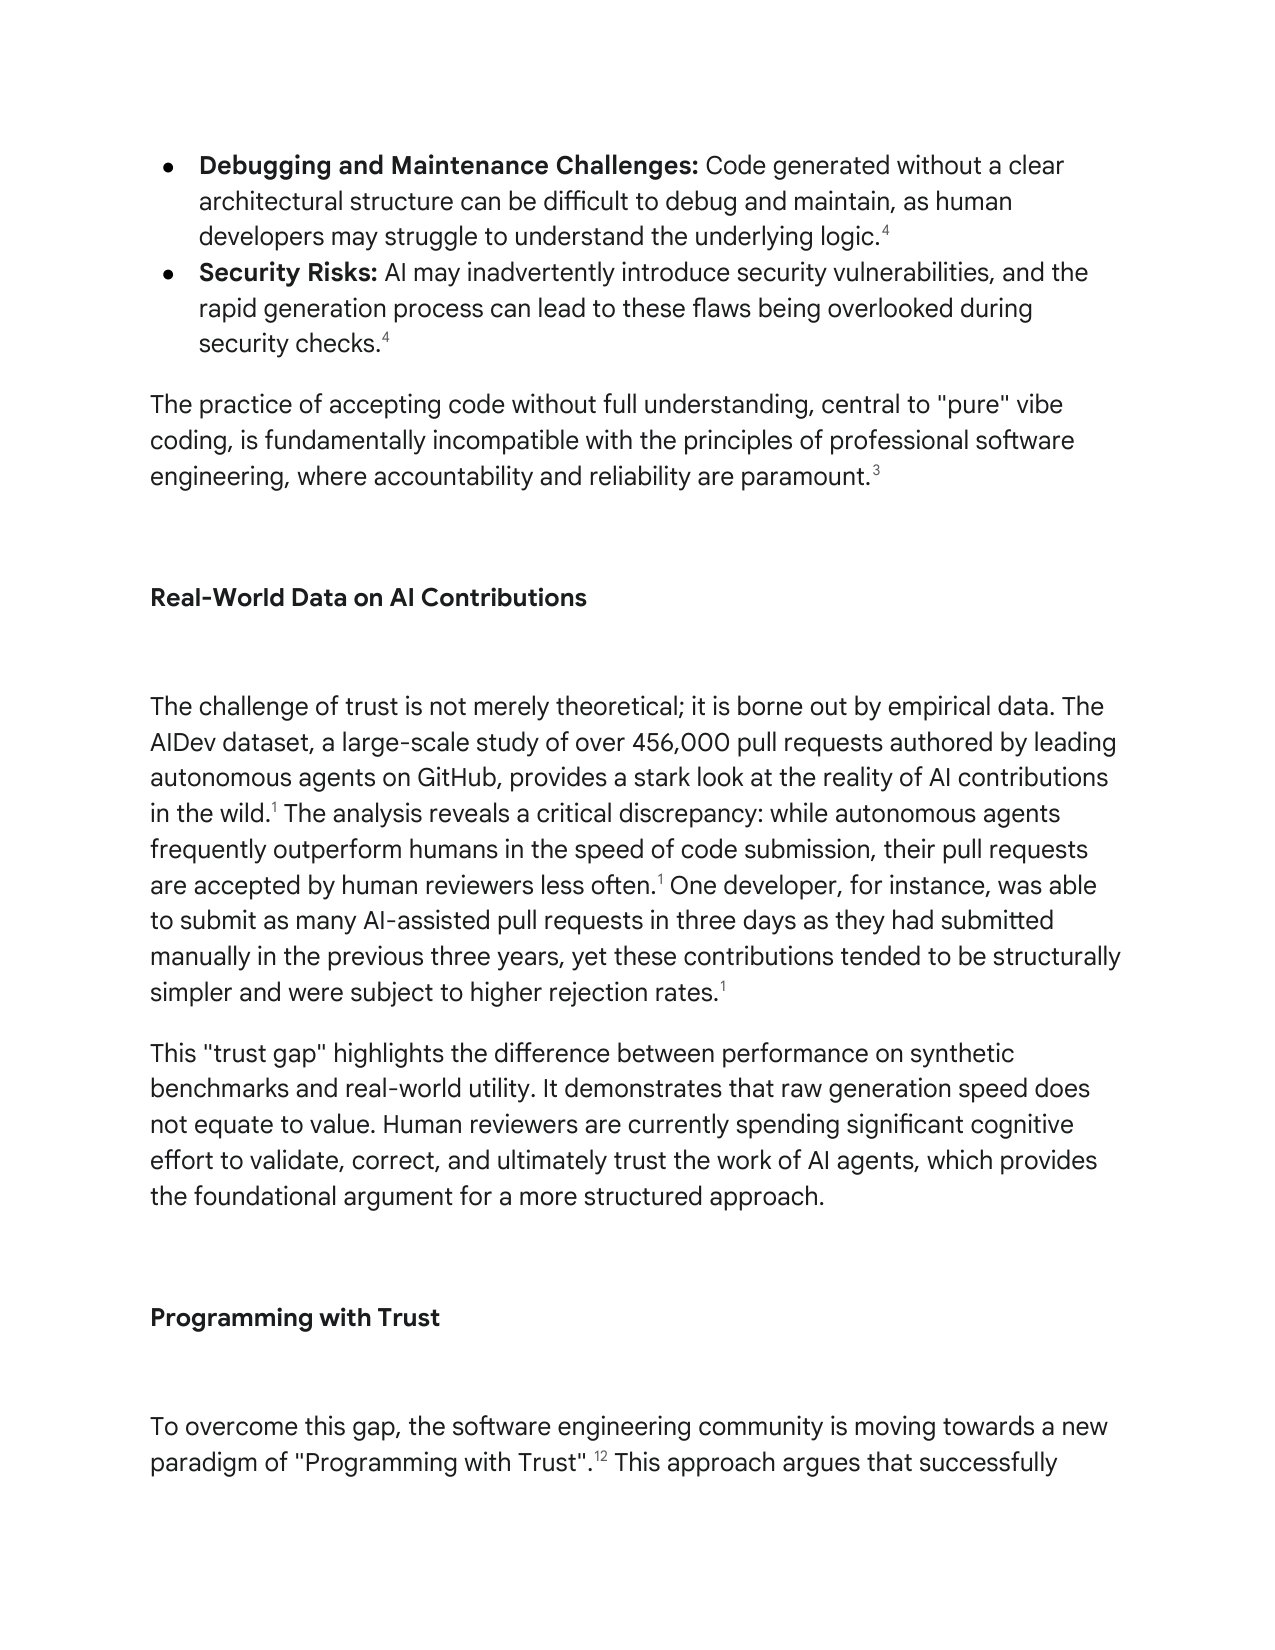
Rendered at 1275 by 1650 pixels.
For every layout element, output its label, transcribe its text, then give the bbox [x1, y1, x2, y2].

text This "trust gap" highlights the difference between performance on synthetic benchmarks and real-world utility. It demonstrates that raw generation speed does not equate to value. Human reviewers are currently spending significant cognitive effort to validate, correct, and ultimately trust the work of AI agents, which provides the foundational argument for a more structured approach. [150, 1038, 1125, 1212]
text The challenge of trust is not merely theoretical; it is borne out by empirical data. The AIDev dataset, a large-scale study of over 456,000 pull requests authored by leading autonomous agents on GitHub, provides a stark look at the reality of AI contributions in the wild.1 The analysis reveals a critical discrepancy: while autonomous agents frequently outperform humans in the speed of code submission, their pull requests are accepted by human reviewers less often.1 One developer, for instance, was able to submit as many AI-assisted pull requests in three days as they had submitted manually in the previous three years, yet these contributions tended to be structurally simpler and were subject to higher rejection rates.1 [150, 691, 1125, 1008]
subtitle Real-World Data on AI Contributions [150, 582, 1125, 614]
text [150, 1411, 1125, 1478]
subtitle Programming with Trust [150, 1302, 1125, 1333]
list Security Risks: AI may inadvertently introduce security vulnerabilities, and the rapid generation process can lead to these flaws being overlooked during security checks.4 [161, 257, 1125, 360]
text The practice of accepting code without full understanding, central to "pure" vibe coding, is fundamentally incompatible with the principles of professional software engineering, where accountability and reliability are paramount.3 [150, 389, 1125, 492]
list Debugging and Maintenance Challenges: Code generated without a clear architectural structure can be difficult to debug and maintain, as human developers may struggle to understand the underlying logic.4 [161, 150, 1125, 253]
